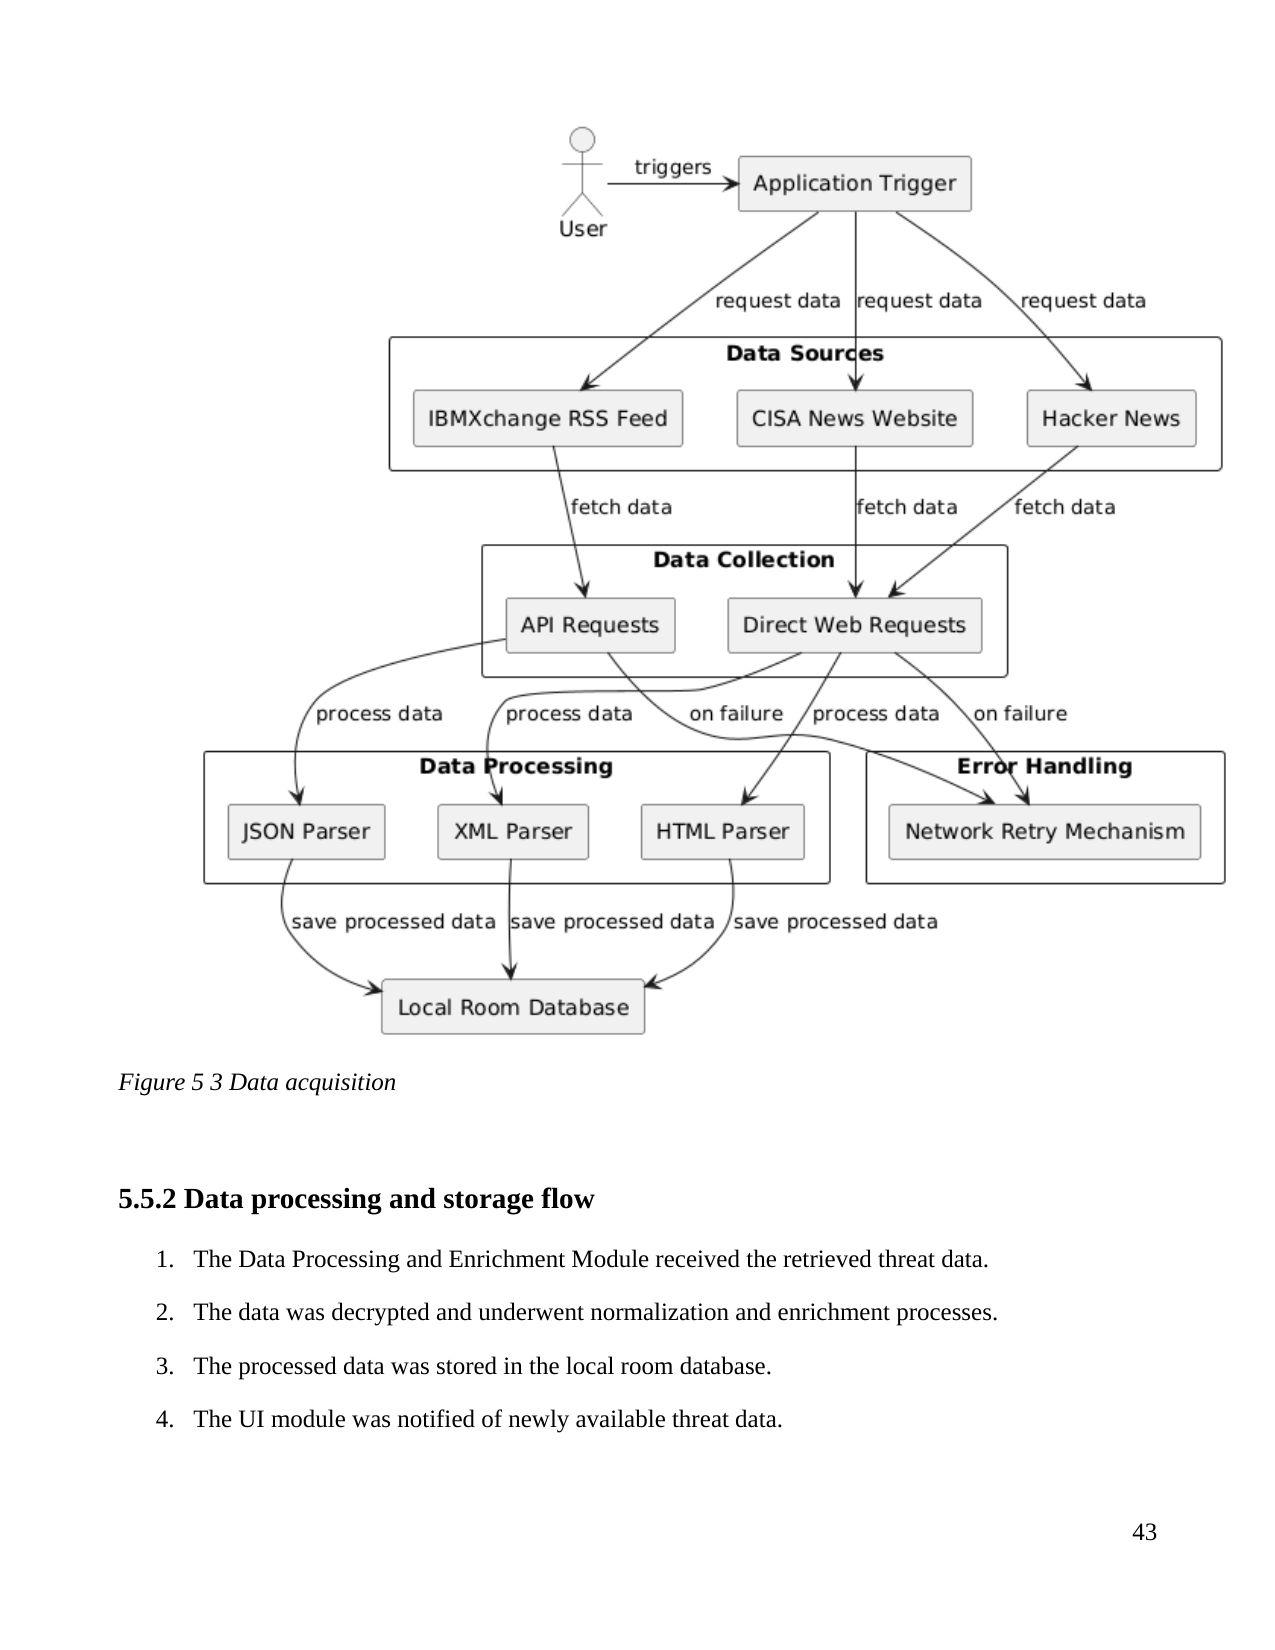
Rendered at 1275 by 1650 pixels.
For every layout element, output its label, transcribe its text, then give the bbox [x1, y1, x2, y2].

list The Data Processing and Enrichment Module received the retrieved threat data. [156, 1244, 1157, 1272]
list The processed data was stored in the local room database. [156, 1351, 1157, 1379]
text Figure 5 3 Data acquisition [118, 1067, 1157, 1096]
picture [193, 118, 1232, 1041]
list The data was decrypted and underwent normalization and enrichment processes. [156, 1297, 1157, 1326]
list The UI module was notified of newly available threat data. [156, 1404, 1157, 1433]
subtitle 5.5.2 Data processing and storage flow [118, 1181, 1157, 1214]
